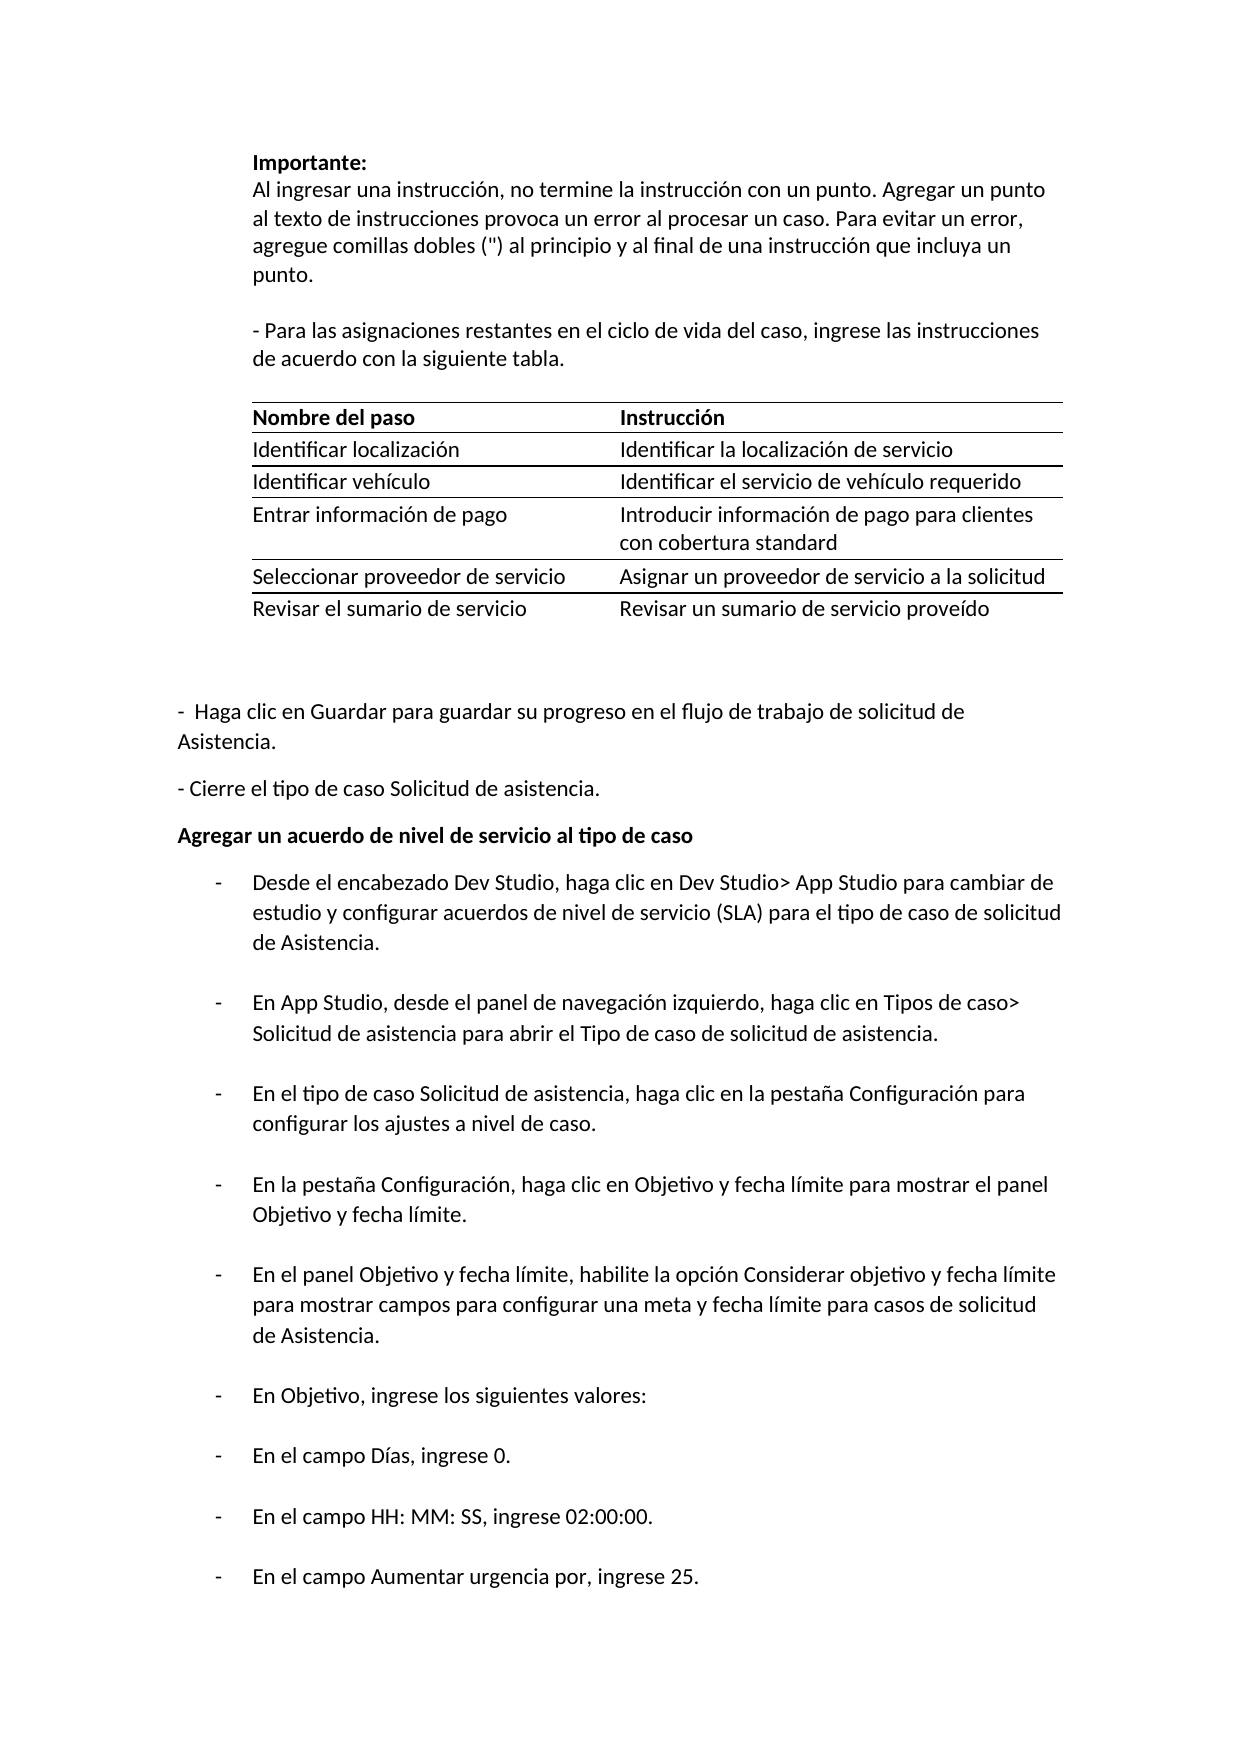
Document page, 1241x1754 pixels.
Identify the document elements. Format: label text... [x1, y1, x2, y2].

list En el panel Objetivo y fecha límite, habilite la opción Considerar objetivo y fecha límite para mostrar campos para configurar una meta y fecha límite para casos de solicitud de Asistencia. [215, 1260, 1063, 1349]
list Desde el encabezado Dev Studio, haga clic en Dev Studio> App Studio para cambiar de estudio y configurar acuerdos de nivel de servicio (SLA) para el tipo de caso de solicitud de Asistencia. [215, 868, 1063, 956]
list Importante: [252, 148, 1063, 176]
list Revisar el sumario de servicio Revisar un sumario de servicio proveído [252, 594, 1063, 622]
list En el campo HH: MM: SS, ingrese 02:00:00. [215, 1502, 1063, 1530]
list En Objetivo, ingrese los siguientes valores: [215, 1381, 1063, 1409]
text Agregar un acuerdo de nivel de servicio al tipo de caso [177, 821, 1063, 849]
list En la pestaña Configuración, haga clic en Objetivo y fecha límite para mostrar el panel Objetivo y fecha límite. [215, 1170, 1063, 1228]
list En el campo Días, ingrese 0. [215, 1442, 1063, 1470]
list Nombre del paso Instrucción [252, 403, 1063, 431]
list En el campo Aumentar urgencia por, ingrese 25. [215, 1562, 1063, 1591]
list En el tipo de caso Solicitud de asistencia, haga clic en la pestaña Configuración para configurar los ajustes a nivel de caso. [215, 1079, 1063, 1137]
list - Para las asignaciones restantes en el ciclo de vida del caso, ingrese las instrucciones de acuerdo con la siguiente tabla. [252, 316, 1063, 372]
list En App Studio, desde el panel de navegación izquierdo, haga clic en Tipos de caso> Solicitud de asistencia para abrir el Tipo de caso de solicitud de asistencia. [215, 988, 1063, 1047]
list Identificar localización Identificar la localización de servicio [252, 433, 1063, 465]
list Al ingresar una instrucción, no termine la instrucción con un punto. Agregar un punto al texto de instrucciones provoca un error al procesar un caso. Para evitar un error, agregue comillas dobles (") al principio y al final de una instrucción que incluya un punto. [252, 176, 1063, 288]
text - Cierre el tipo de caso Solicitud de asistencia. [177, 774, 1063, 802]
list Identificar vehículo Identificar el servicio de vehículo requerido [252, 467, 1063, 497]
list Seleccionar proveedor de servicio Asignar un proveedor de servicio a la solicitud [252, 560, 1063, 592]
text - Haga clic en Guardar para guardar su progreso en el flujo de trabajo de solicitud de Asistencia. [177, 697, 1063, 755]
list Entrar información de pago Introducir información de pago para clientes con cobertura standard [252, 498, 1063, 559]
